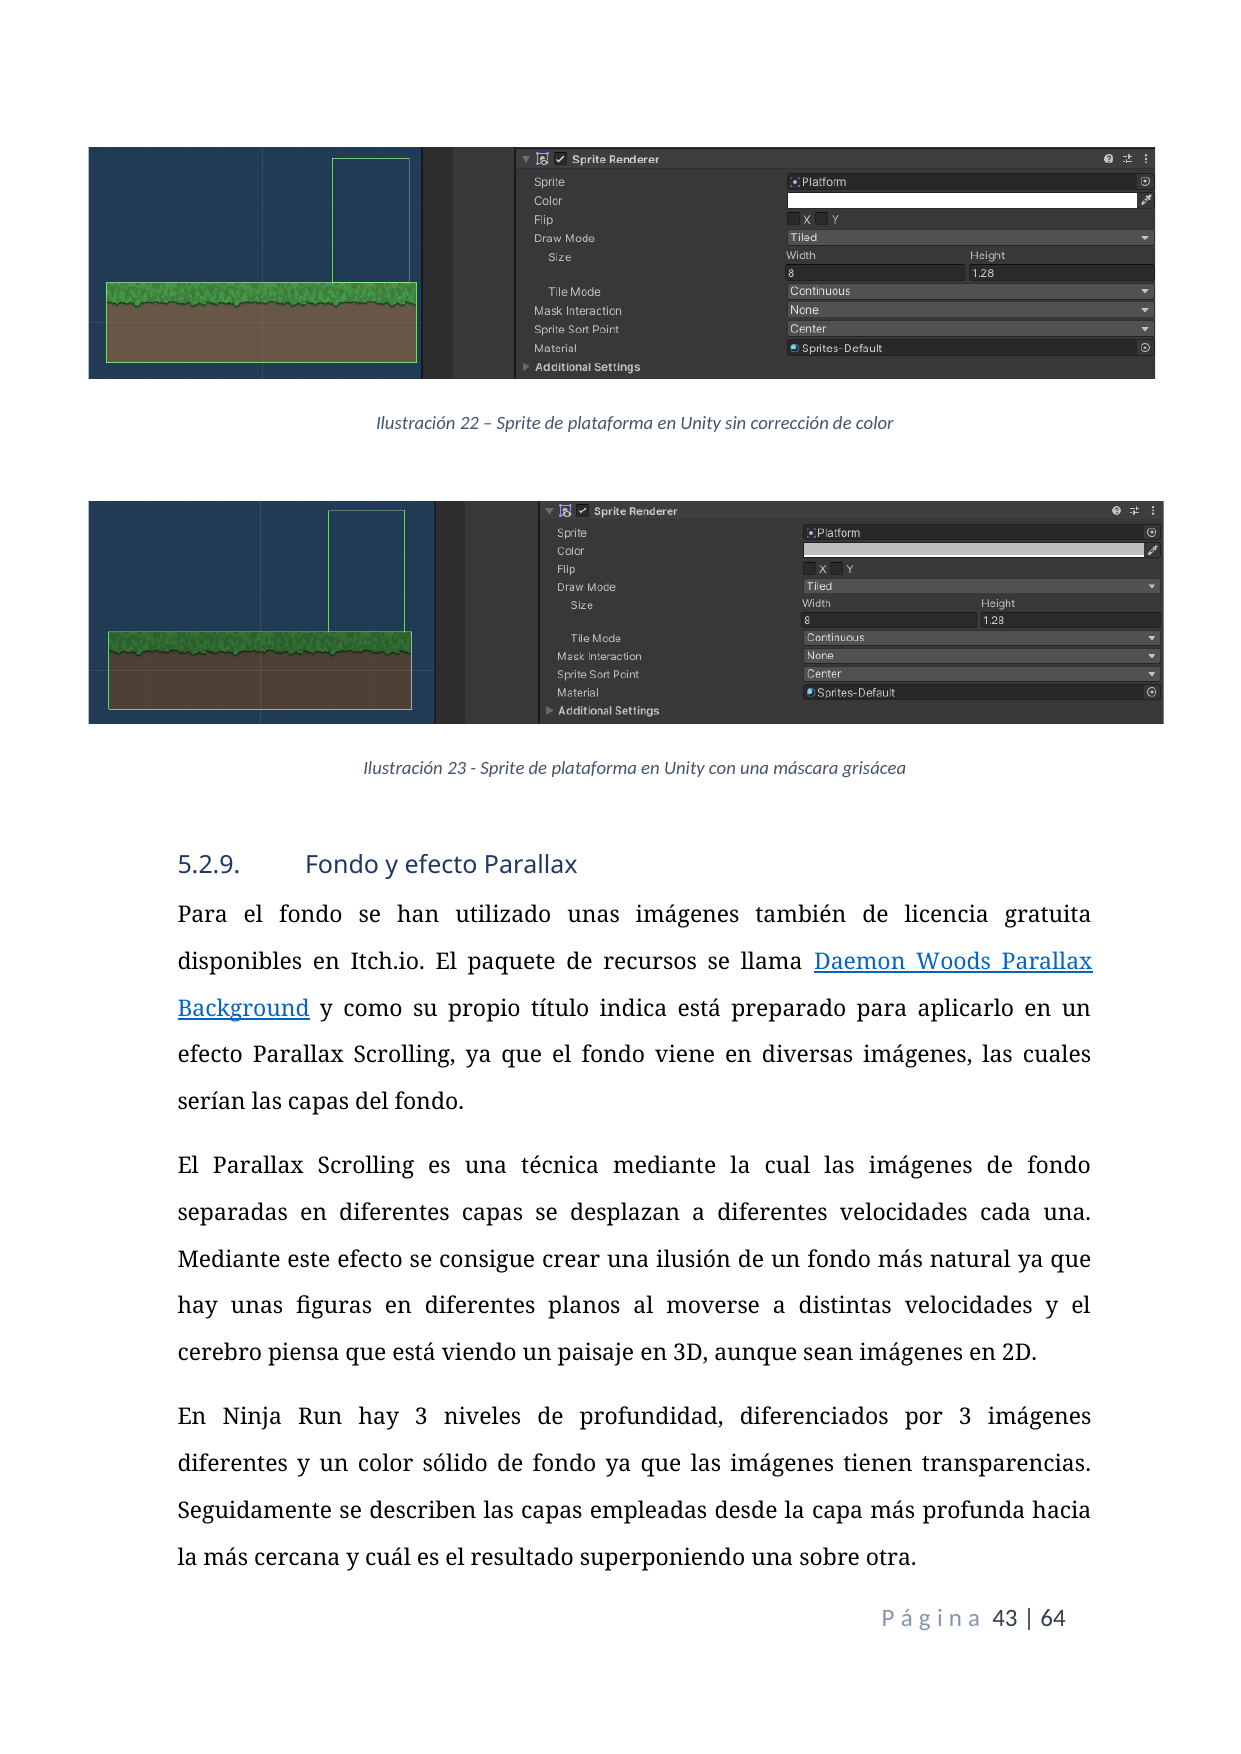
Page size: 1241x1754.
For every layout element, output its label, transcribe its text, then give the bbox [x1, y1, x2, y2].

text Para el fondo se han utilizado unas imágenes también de licencia gratuita disponibles en Itch.io. El paquete de recursos se llama Daemon Woods Parallax Background y como su propio título indica está preparado para aplicarlo en un efecto Parallax Scrolling, ya que el fondo viene en diversas imágenes, las cuales serían las capas del fondo. [177, 898, 1092, 1117]
text El Parallax Scrolling es una técnica mediante la cual las imágenes de fondo separadas en diferentes capas se desplazan a diferentes velocidades cada una. Mediante este efecto se consigue crear una ilusión de un fondo más natural ya que hay unas figuras en diferentes planos al moverse a distintas velocidades y el cerebro piensa que está viendo un paisaje en 3D, aunque sean imágenes en 2D. [177, 1149, 1092, 1368]
picture [88, 147, 1155, 379]
text En Ninja Run hay 3 niveles de profundidad, diferenciados por 3 imágenes diferentes y un color sólido de fondo ya que las imágenes tienen transparencias. Seguidamente se describen las capas empleadas desde la capa más profunda hacia la más cercana y cuál es el resultado superponiendo una sobre otra. [177, 1400, 1092, 1572]
list Fondo y efecto Parallax [177, 847, 1092, 881]
picture [88, 501, 1164, 724]
